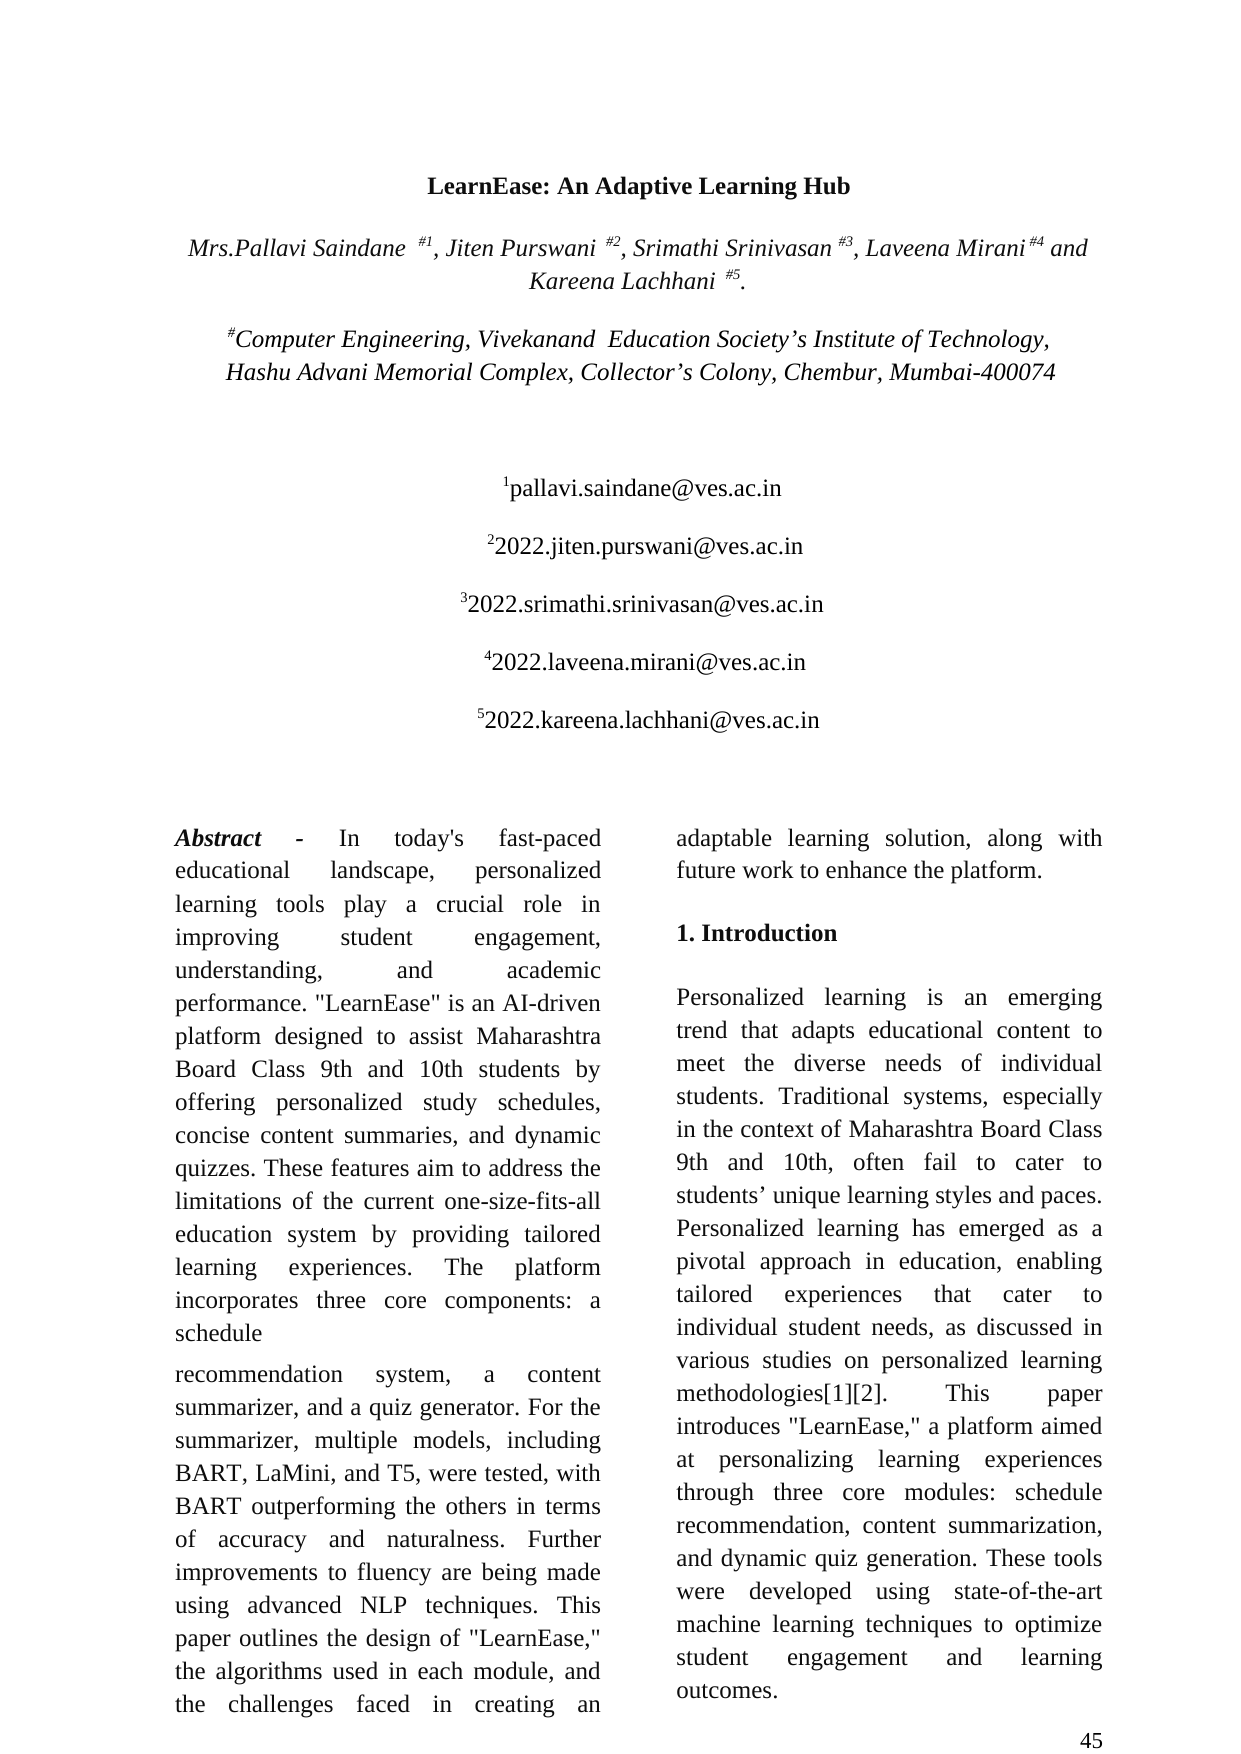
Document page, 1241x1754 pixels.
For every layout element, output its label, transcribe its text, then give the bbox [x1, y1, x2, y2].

subtitle 1. Introduction [676, 918, 1103, 947]
text 52022.kareena.lachhani@ves.ac.in [175, 705, 1103, 734]
text #Computer Engineering, Vivekanand Education Society’s Institute of Technology, Hashu Advani Memorial Complex, Collector’s Colony, Chembur, Mumbai-400074 [175, 324, 1103, 386]
text Personalized learning is an emerging trend that adapts educational content to meet the diverse needs of individual students. Traditional systems, especially in the context of Maharashtra Board Class 9th and 10th, often fail to cater to students’ unique learning styles and paces. Personalized learning has emerged as a pivotal approach in education, enabling tailored experiences that cater to individual student needs, as discussed in various studies on personalized learning methodologies[1][2]. This paper introduces "LearnEase," a platform aimed at personalizing learning experiences through three core modules: schedule recommendation, content summarization, and dynamic quiz generation. These tools were developed using state-of-the-art machine learning techniques to optimize student engagement and learning outcomes. [676, 982, 1103, 1704]
text 42022.laveena.mirani@ves.ac.in [175, 647, 1103, 676]
text 1pallavi.saindane@ves.ac.in [175, 473, 1103, 502]
subtitle Mrs.Pallavi Saindane #1, Jiten Purswani #2, Srimathi Srinivasan #3, Laveena Mirani #4 and Kareena Lachhani #5. [175, 233, 1103, 295]
subtitle LearnEase: An Adaptive Learning Hub [175, 171, 1103, 199]
subtitle Abstract - In today's fast-paced educational landscape, personalized learning tools play a crucial role in improving student engagement, understanding, and academic performance. "LearnEase" is an AI-driven platform designed to assist Maharashtra Board Class 9th and 10th students by offering personalized study schedules, concise content summaries, and dynamic quizzes. These features aim to address the limitations of the current one-size-fits-all education system by providing tailored learning experiences. The platform incorporates three core components: a schedule [175, 823, 601, 1347]
text recommendation system, a content summarizer, and a quiz generator. For the summarizer, multiple models, including BART, LaMini, and T5, were tested, with BART outperforming the others in terms of accuracy and naturalness. Further improvements to fluency are being made using advanced NLP techniques. This paper outlines the design of "LearnEase," the algorithms used in each module, and the challenges faced in creating an adaptable learning solution, along with future work to enhance the platform. [175, 1359, 601, 1718]
text 22022.jiten.purswani@ves.ac.in [175, 531, 1103, 560]
text 32022.srimathi.srinivasan@ves.ac.in [175, 589, 1103, 618]
